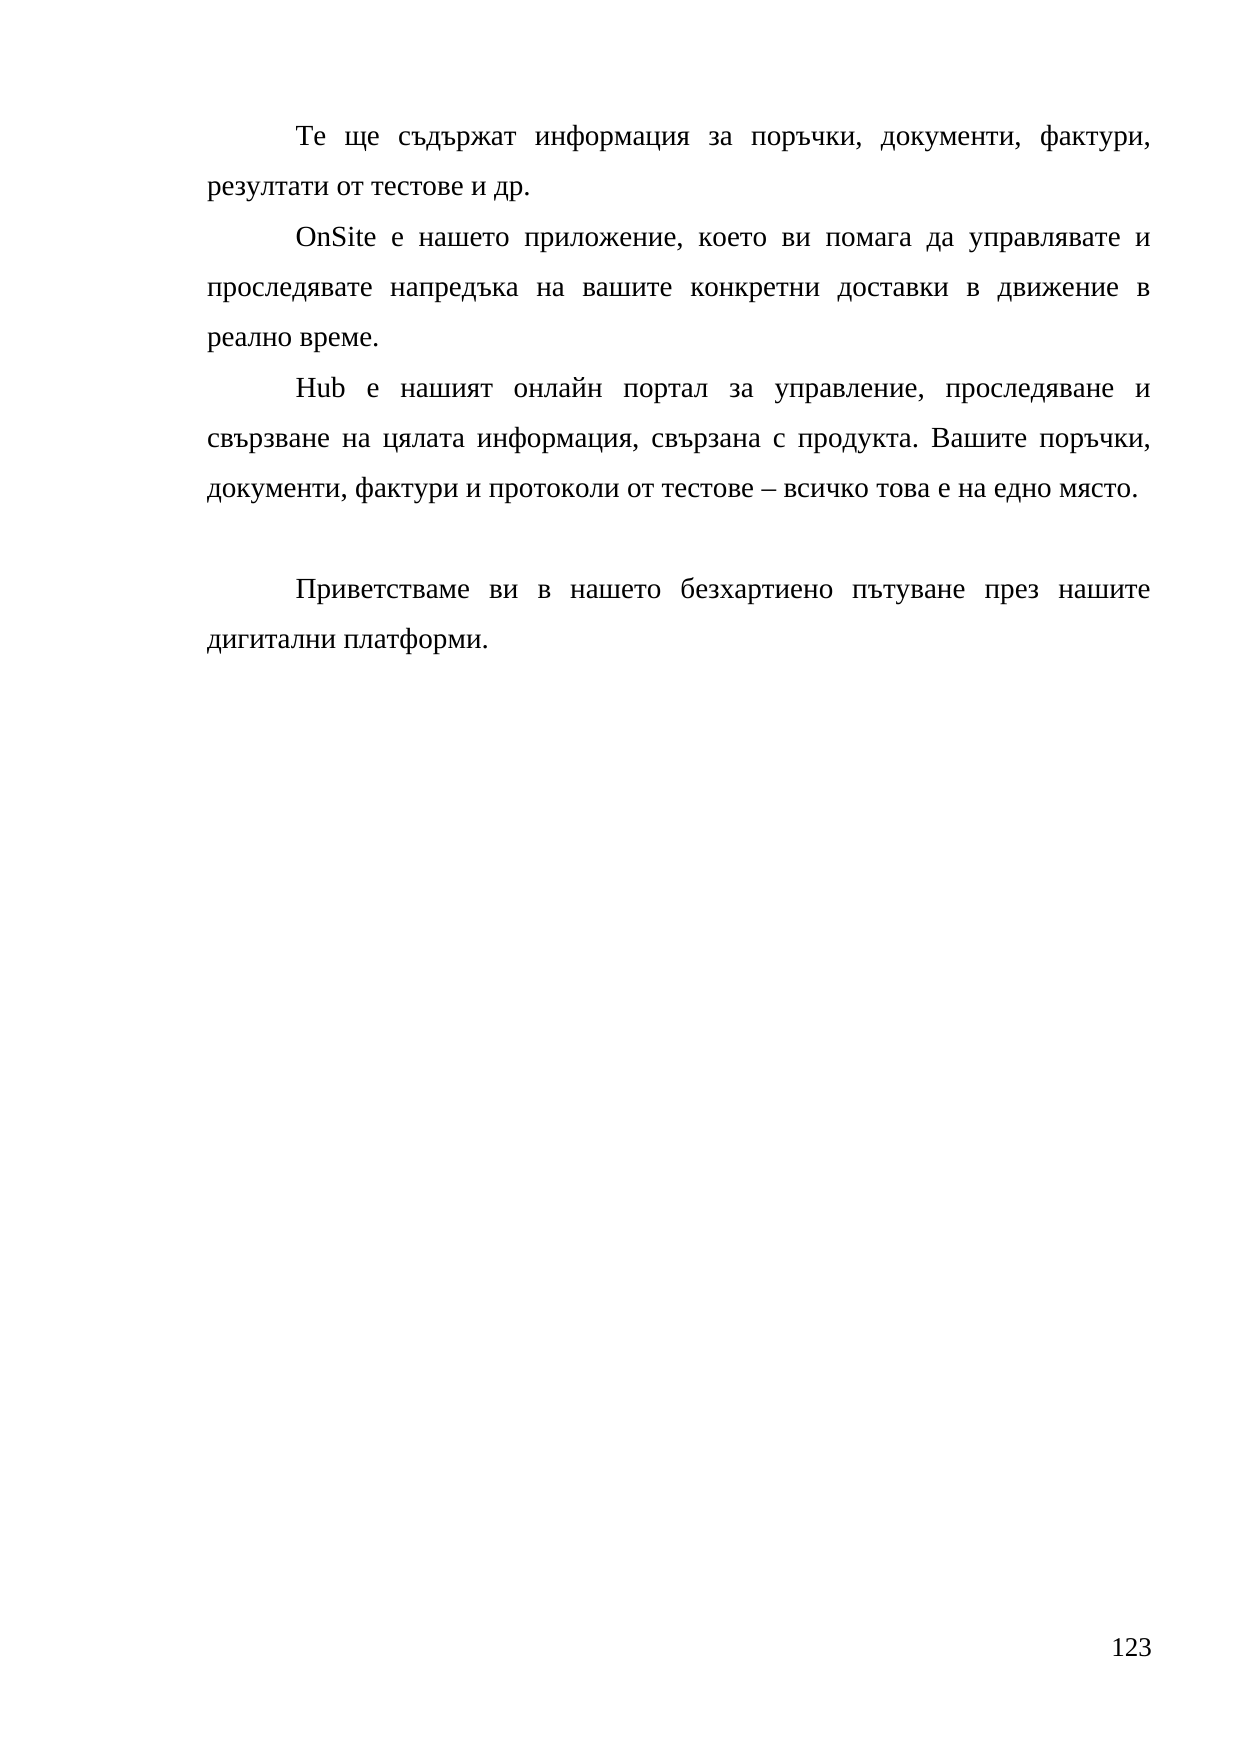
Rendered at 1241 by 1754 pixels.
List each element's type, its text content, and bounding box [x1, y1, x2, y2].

text Приветстваме ви в нашето безхартиено пътуване през нашите дигитални платформи. [207, 571, 1152, 655]
text OnSite е нашето приложение, което ви помага да управлявате и проследявате напредъка на вашите конкретни доставки в движение в реално време. [207, 219, 1152, 353]
text Hub е нашият онлайн портал за управление, проследяване и свързване на цялата информация, свързана с продукта. Вашите поръчки, документи, фактури и протоколи от тестове – всичко това е на едно място. [207, 370, 1152, 504]
text Те ще съдържат информация за поръчки, документи, фактури, резултати от тестове и др. [207, 118, 1152, 202]
